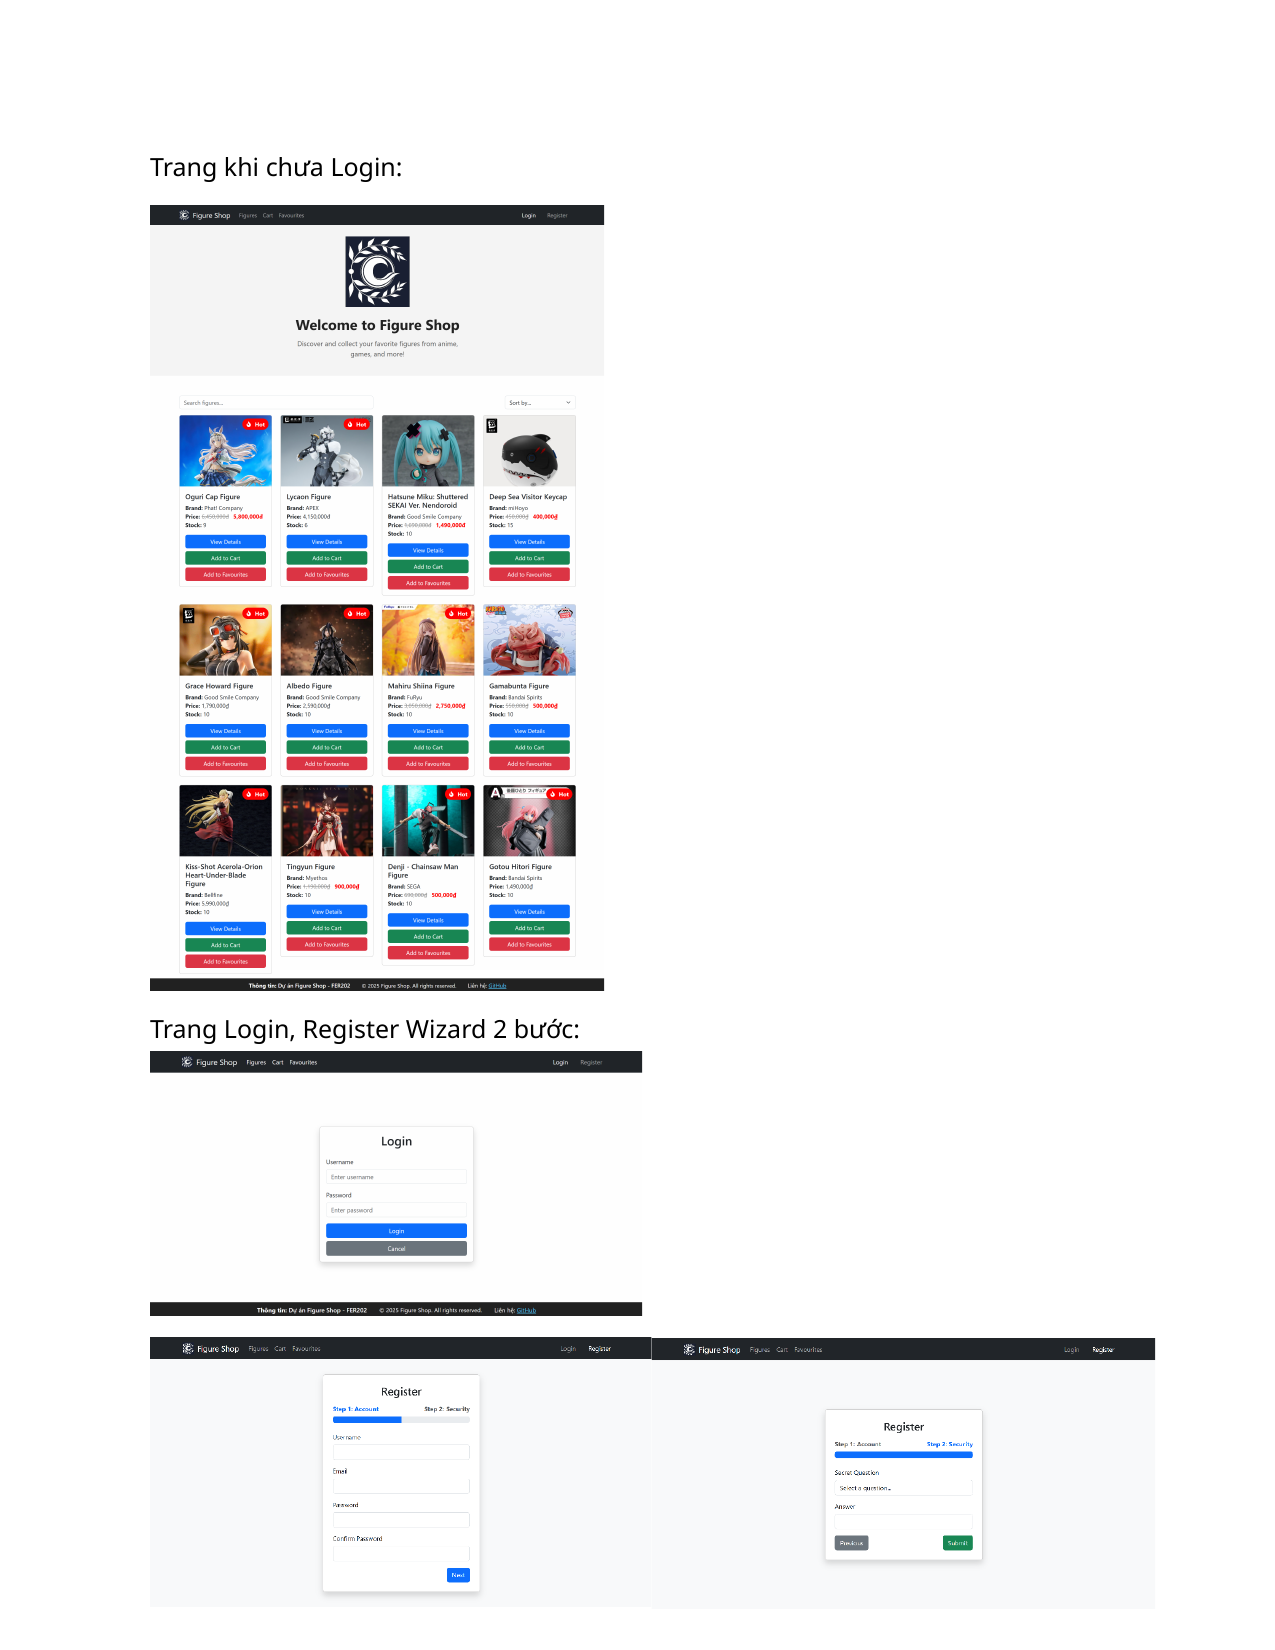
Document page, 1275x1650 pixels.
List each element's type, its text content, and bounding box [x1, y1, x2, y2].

picture [150, 205, 605, 991]
picture [150, 1337, 1156, 1609]
picture [150, 1051, 643, 1316]
text Trang khi chưa Login: [150, 150, 1125, 184]
